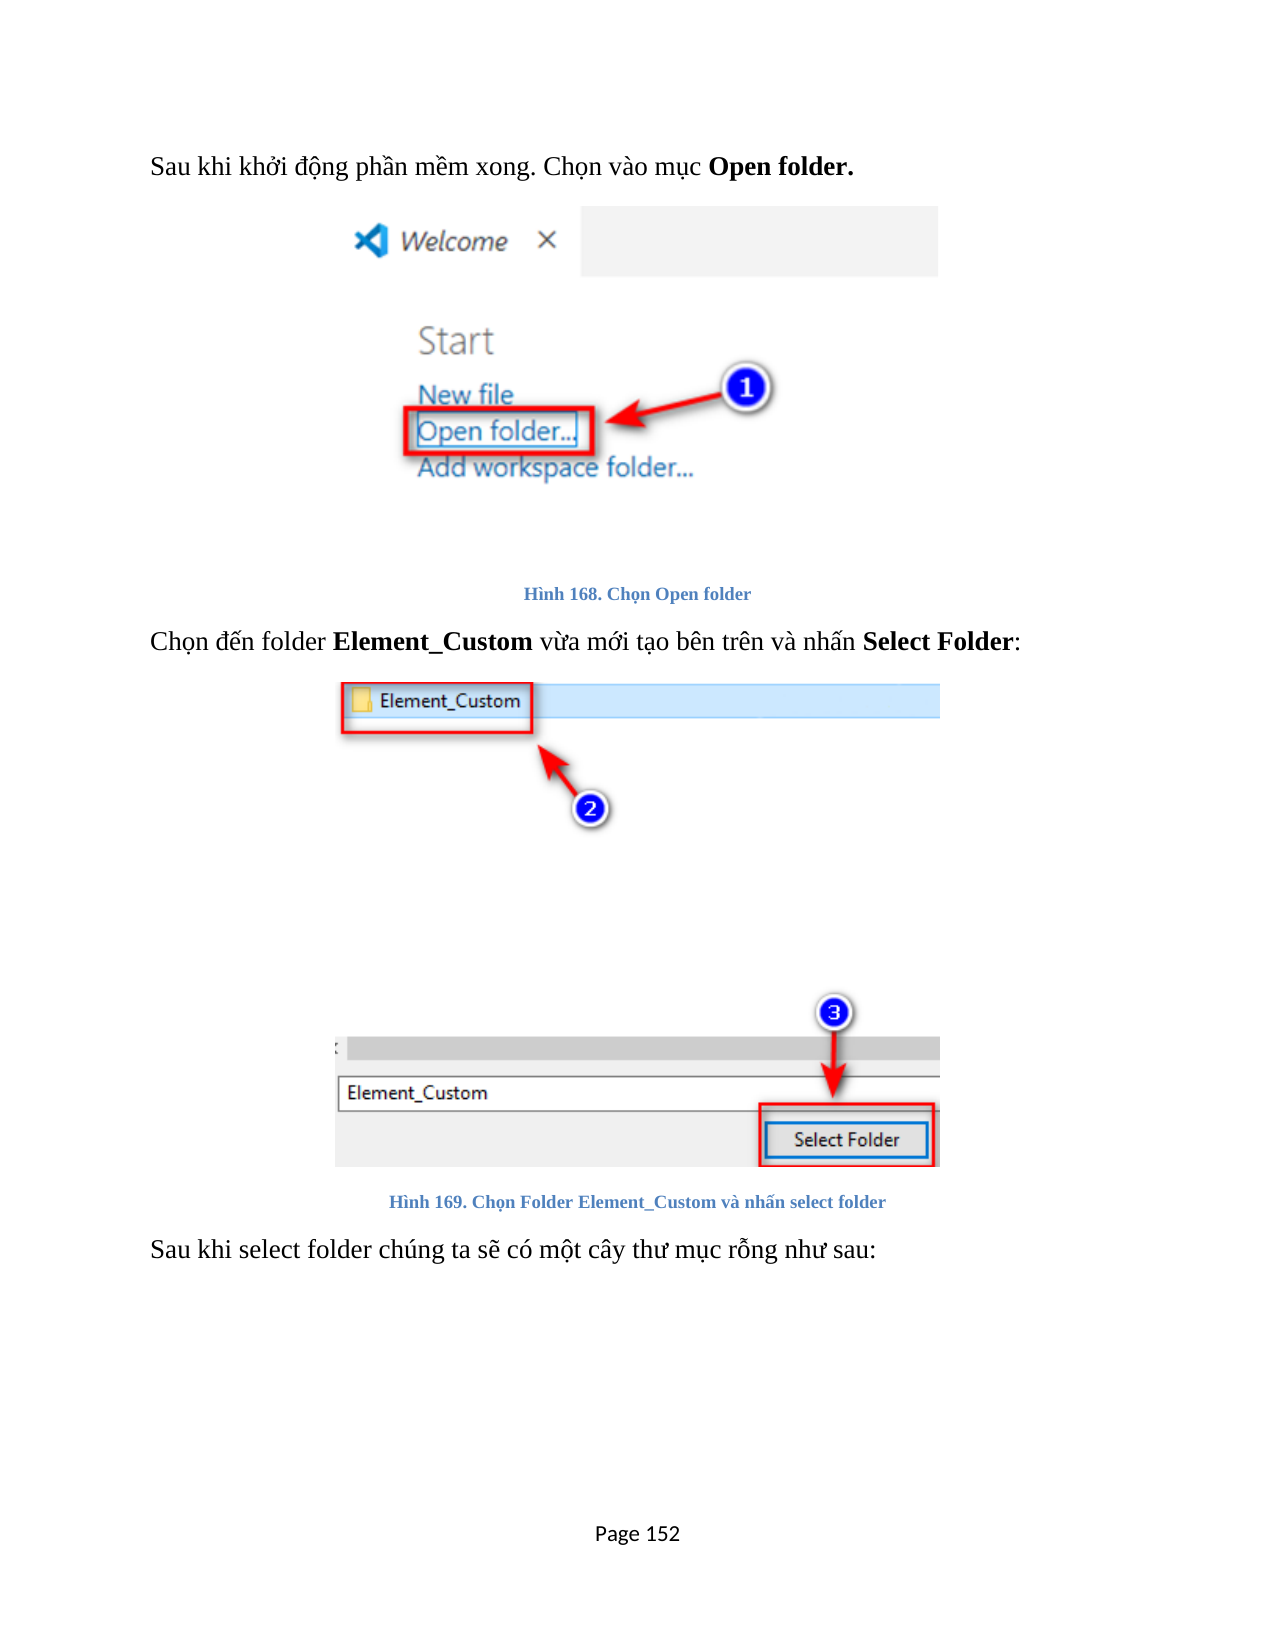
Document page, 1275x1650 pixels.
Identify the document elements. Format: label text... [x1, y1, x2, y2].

text Sau khi khởi động phần mềm xong. Chọn vào mục Open folder. [150, 150, 1125, 181]
text Chọn đến folder Element_Custom vừa mới tạo bên trên và nhấn Select Folder: [150, 625, 1125, 657]
text Hình 169. Chọn Folder Element_Custom và nhấn select folder [150, 1191, 1125, 1213]
picture [335, 682, 940, 1167]
text Sau khi select folder chúng ta sẽ có một cây thư mục rỗng như sau: [150, 1234, 1125, 1265]
picture [336, 206, 939, 558]
text Hình 168. Chọn Open folder [150, 583, 1125, 604]
